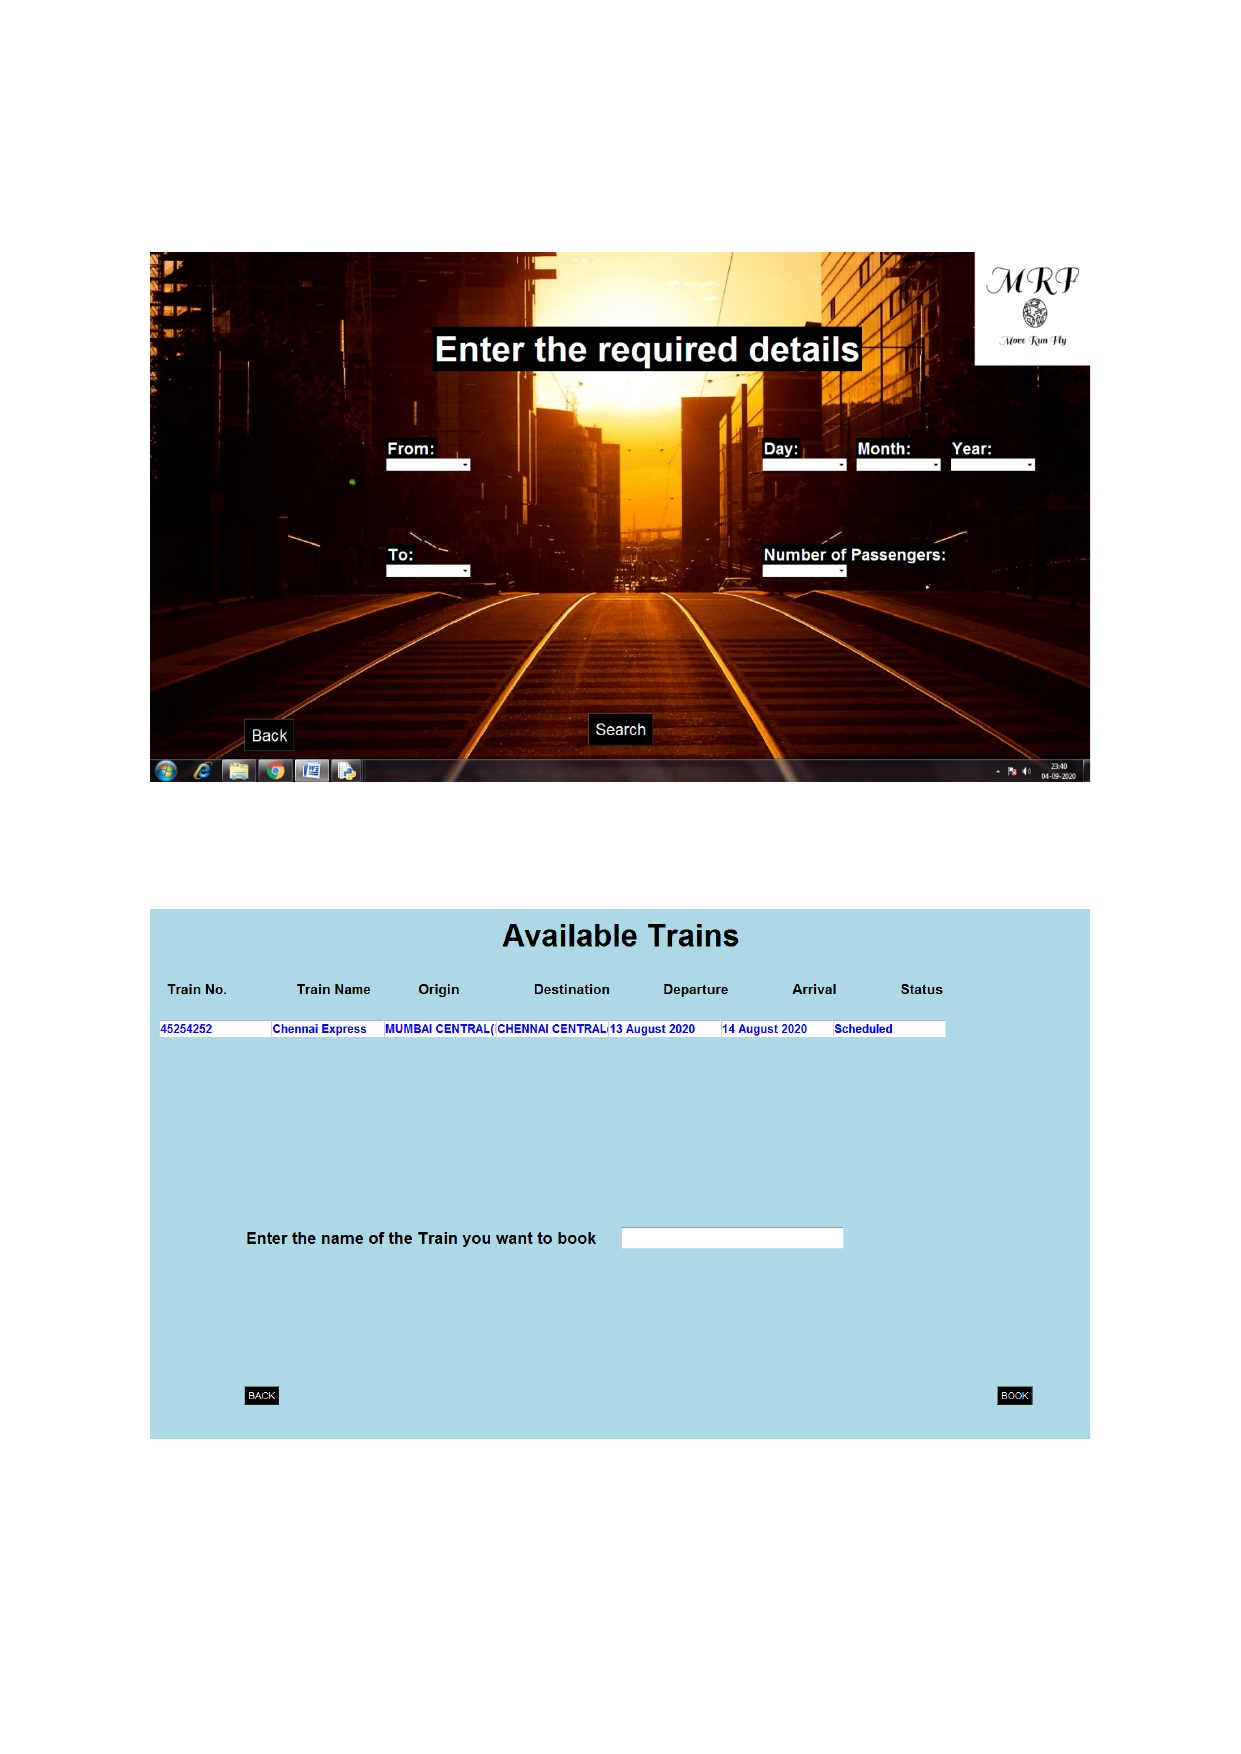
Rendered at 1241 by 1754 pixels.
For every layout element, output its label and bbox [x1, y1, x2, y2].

picture [150, 252, 1091, 782]
picture [150, 909, 1091, 1439]
